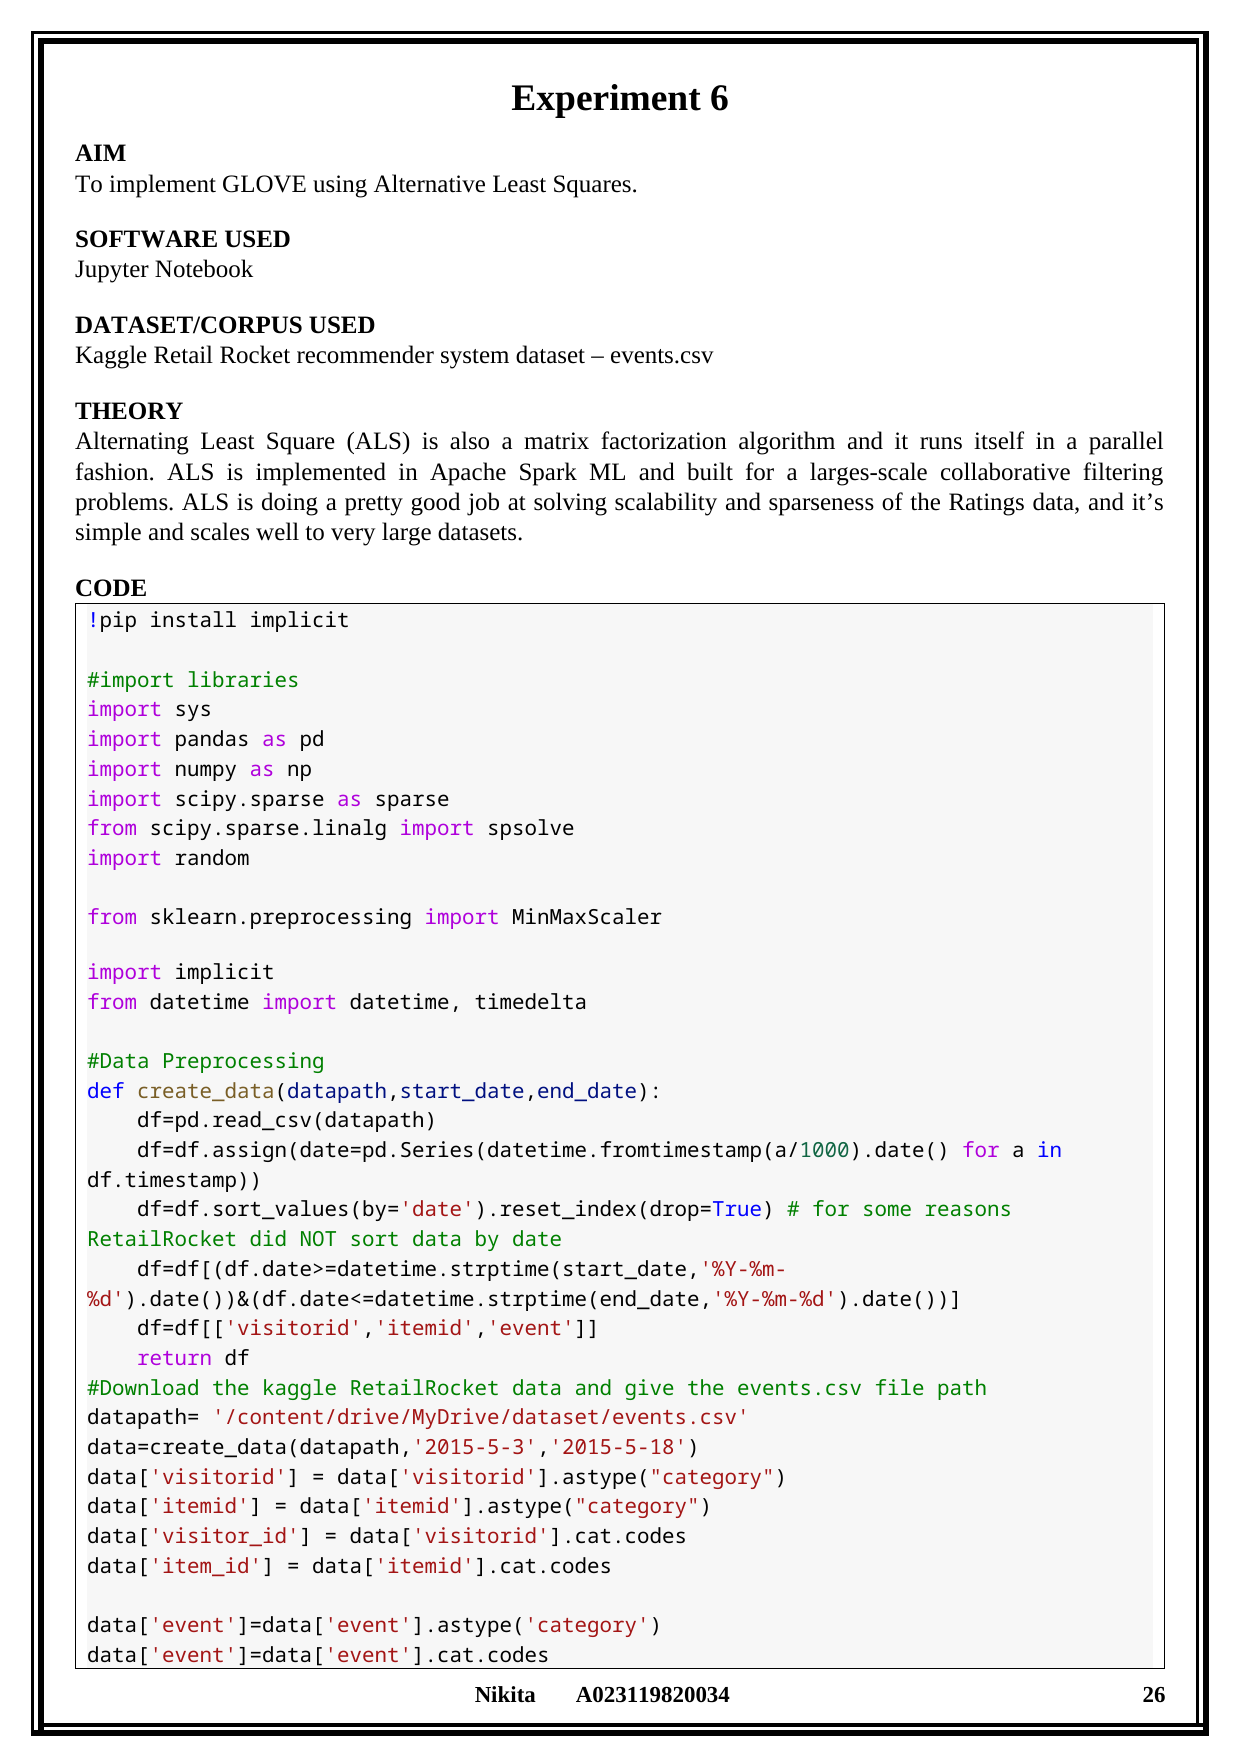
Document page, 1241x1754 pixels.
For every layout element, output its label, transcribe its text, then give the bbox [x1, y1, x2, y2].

text Alternating Least Square (ALS) is also a matrix factorization algorithm and it runs itself in a parallel fashion. ALS is implemented in Apache Spark ML and built for a larges-scale collaborative filtering problems. ALS is doing a pretty good job at solving scalability and sparseness of the Ratings data, and it’s simple and scales well to very large datasets. [75, 426, 1165, 546]
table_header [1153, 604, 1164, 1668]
text Code [75, 573, 1165, 602]
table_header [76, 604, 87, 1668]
text Theory [75, 396, 1165, 424]
text AIM [75, 138, 1165, 167]
text Jupyter Notebook [75, 254, 1165, 283]
text To implement GLOVE using Alternative Least Squares. [75, 169, 1165, 197]
text Experiment 6 [75, 75, 1165, 118]
text Dataset/Corpus Used [75, 310, 1165, 339]
text Software used [75, 224, 1165, 253]
text Kaggle Retail Rocket recommender system dataset – events.csv [75, 340, 1165, 369]
